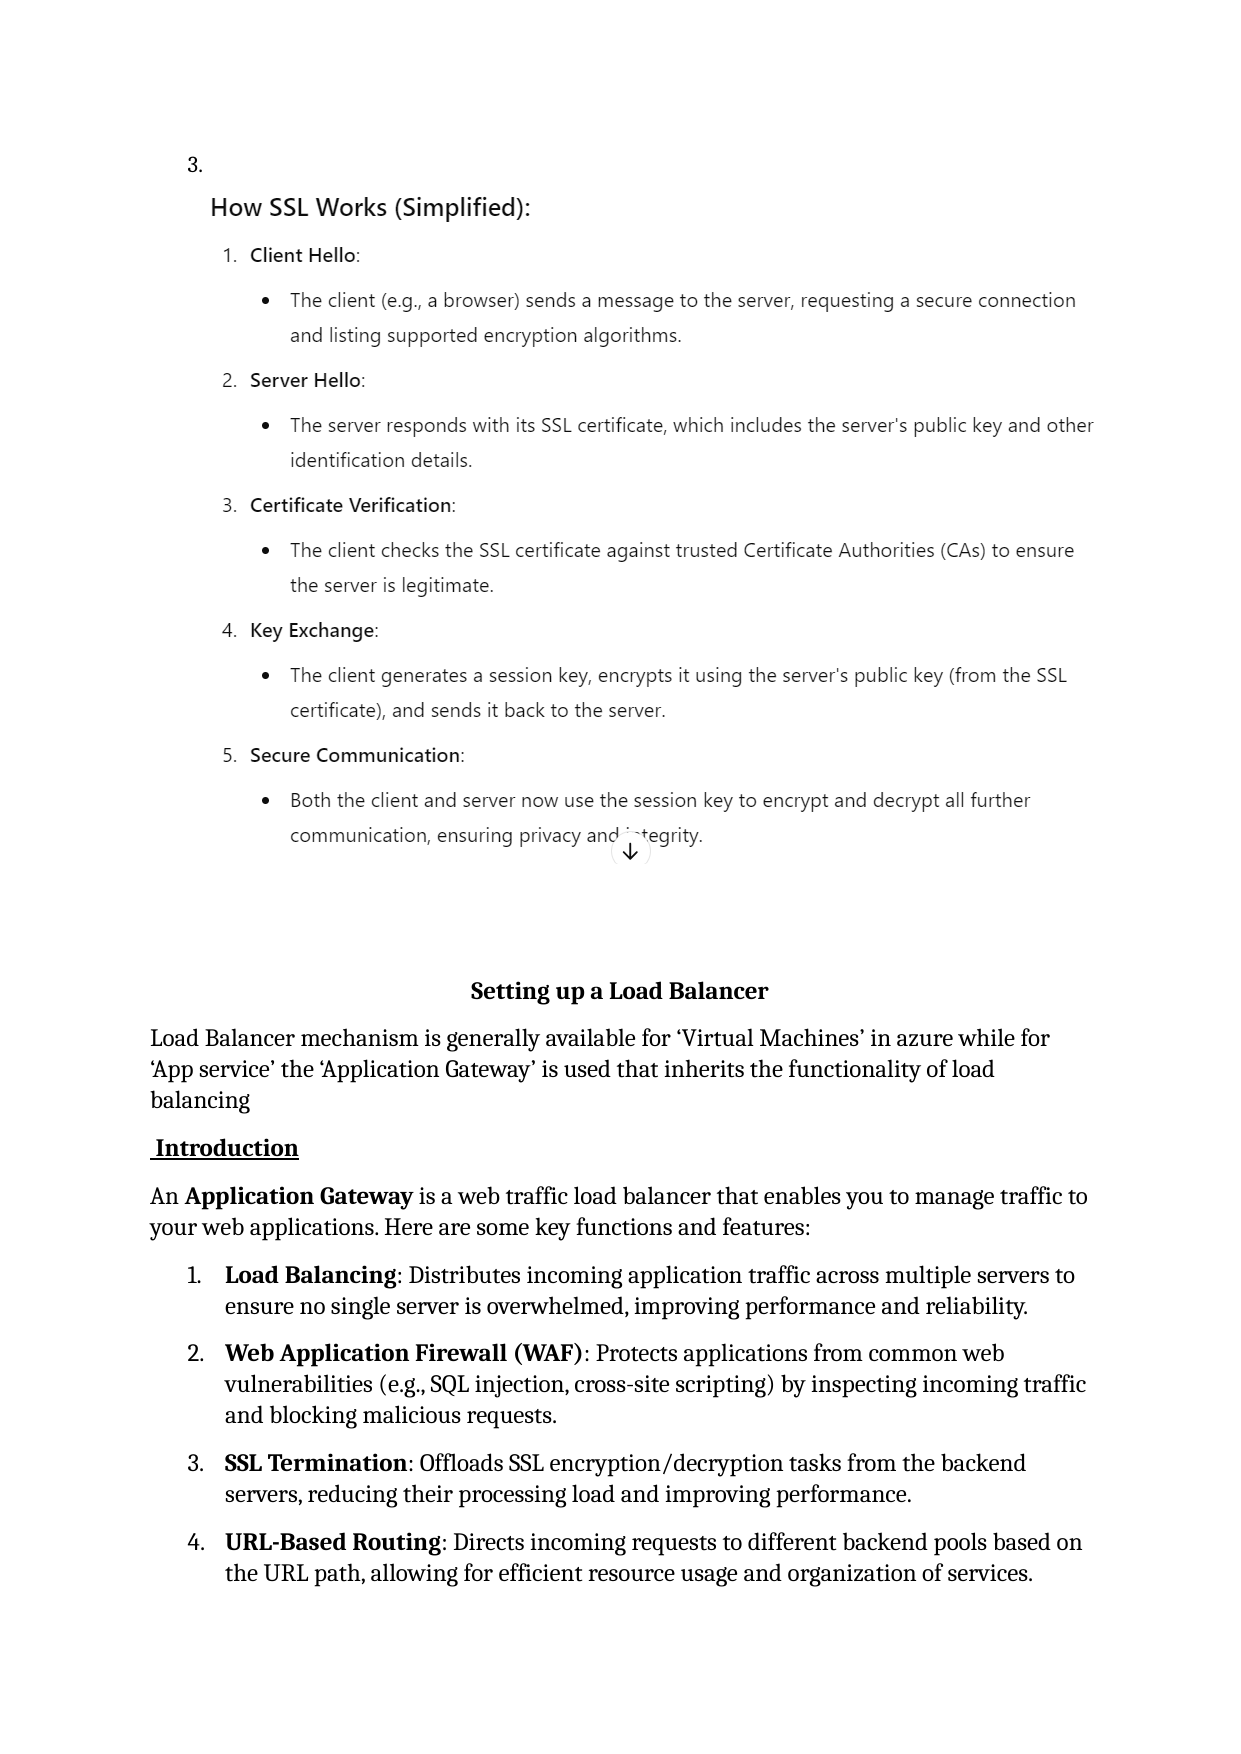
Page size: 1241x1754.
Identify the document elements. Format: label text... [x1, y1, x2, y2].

text An Application Gateway is a web traffic load balancer that enables you to manage traffic to your web applications. Here are some key functions and features: [150, 1182, 1090, 1242]
list URL-Based Routing: Directs incoming requests to different backend pools based on the URL path, allowing for efficient resource usage and organization of services. [187, 1528, 1090, 1588]
list SSL Termination: Offloads SSL encryption/decryption tasks from the backend servers, reducing their processing load and improving performance. [187, 1449, 1090, 1509]
picture [187, 180, 1128, 864]
text Introduction [150, 1134, 1090, 1163]
list Web Application Firewall (WAF): Protects applications from common web vulnerabilities (e.g., SQL injection, cross-site scripting) by inspecting incoming traffic and blocking malicious requests. [187, 1339, 1090, 1430]
text Setting up a Load Balancer [150, 977, 1090, 1005]
text Load Balancer mechanism is generally available for ‘Virtual Machines’ in azure while for ‘App service’ the ‘Application Gateway’ is used that inherits the functionality of load balancing [150, 1024, 1090, 1115]
list Load Balancing: Distributes incoming application traffic across multiple servers to ensure no single server is overwhelmed, improving performance and reliability. [187, 1261, 1090, 1320]
